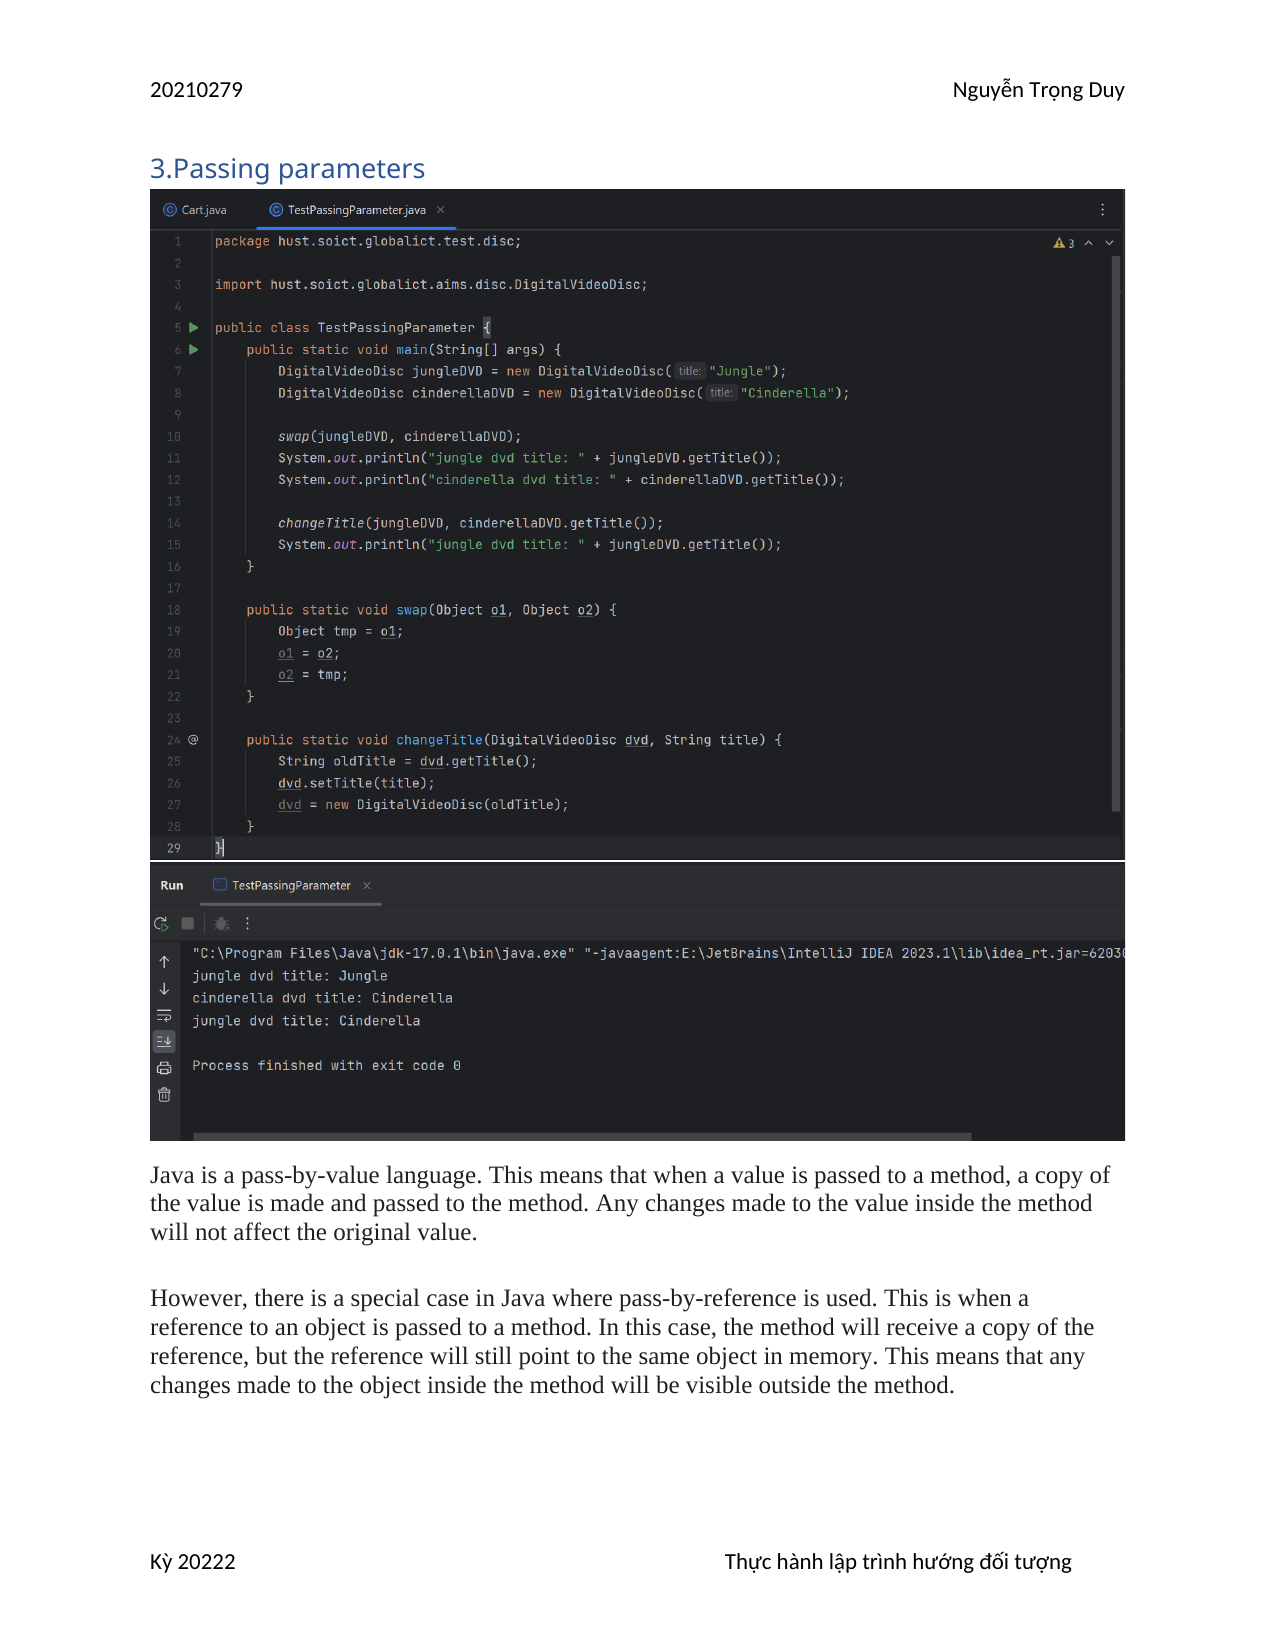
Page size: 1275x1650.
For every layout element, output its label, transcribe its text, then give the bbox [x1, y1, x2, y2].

subtitle 3.Passing parameters [150, 150, 1125, 187]
text However, there is a special case in Java where pass-by-reference is used. This is when a reference to an object is passed to a method. In this case, the method will receive a copy of the reference, but the reference will still point to the same object in memory. This means that any changes made to the object inside the method will be visible outside the method. [150, 1283, 1125, 1398]
text Java is a pass-by-value language. This means that when a value is passed to a method, a copy of the value is made and passed to the method. Any changes made to the value inside the method will not affect the original value. [150, 1160, 1125, 1246]
picture [150, 189, 1125, 860]
picture [150, 862, 1125, 1141]
